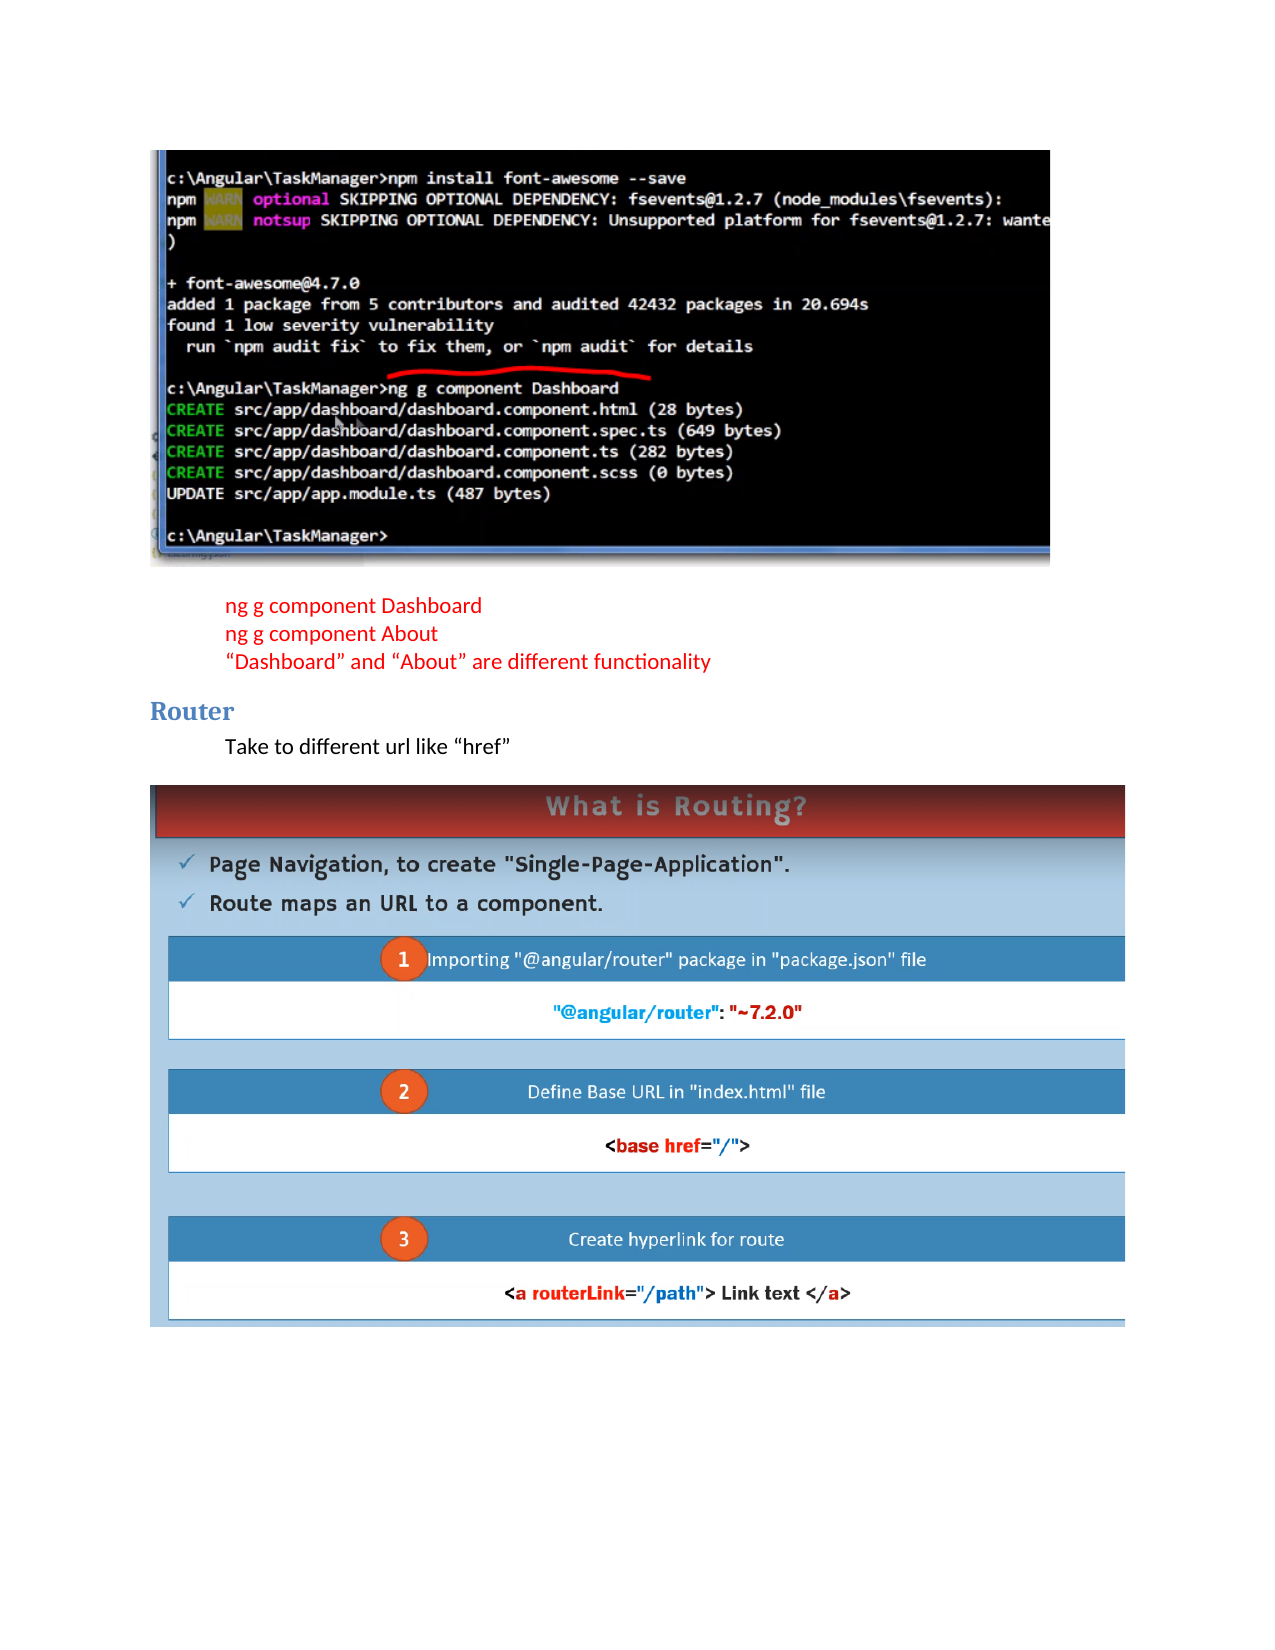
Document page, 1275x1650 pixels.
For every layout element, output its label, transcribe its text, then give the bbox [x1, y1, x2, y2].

subtitle Router [150, 696, 1125, 727]
picture [150, 150, 1050, 567]
text ng g component About [150, 619, 1125, 647]
text Take to different url like “href” [150, 732, 1125, 760]
picture [150, 785, 1125, 1327]
text ng g component Dashboard [150, 591, 1125, 619]
text “Dashboard” and “About” are different functionality [150, 647, 1125, 675]
